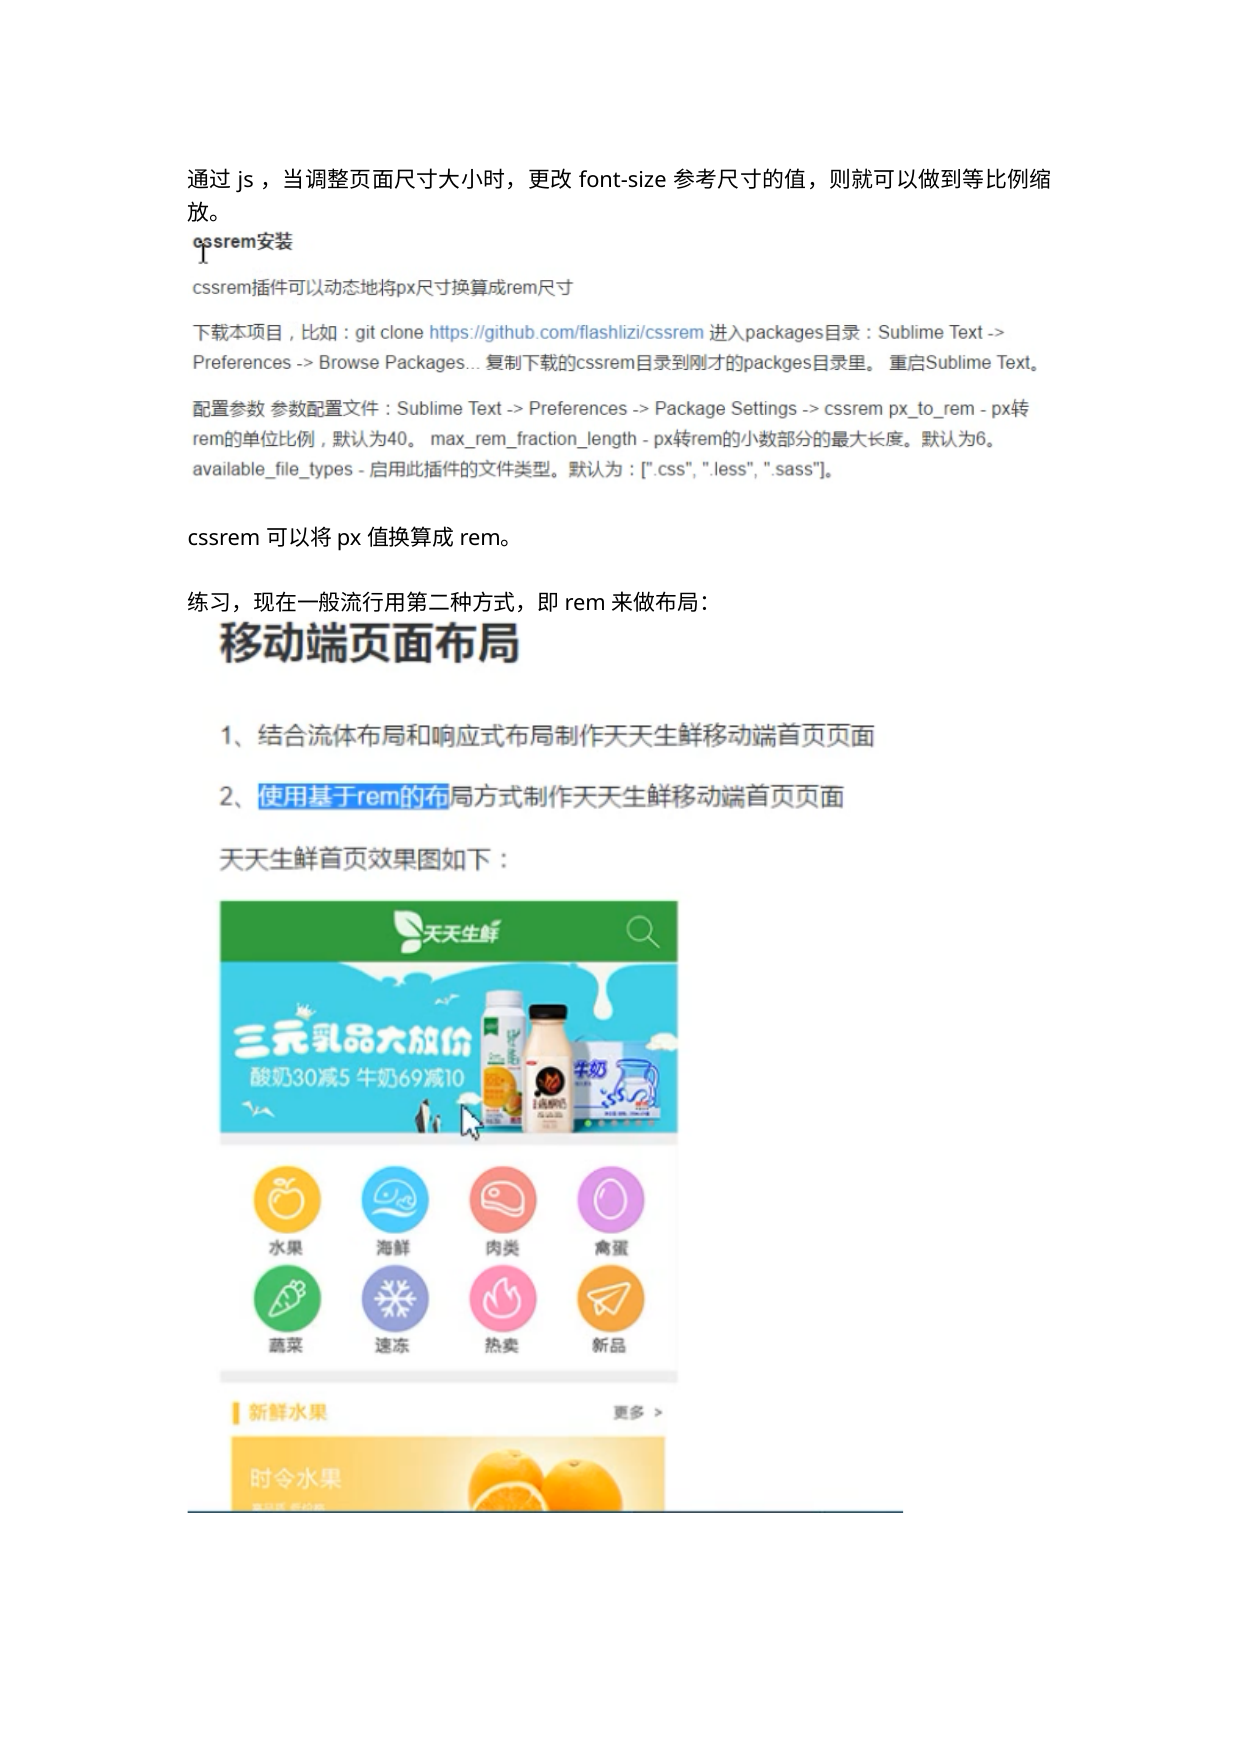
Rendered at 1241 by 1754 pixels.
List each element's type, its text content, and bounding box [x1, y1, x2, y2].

picture [187, 617, 904, 1513]
text cssrem 可以将 px 值换算成 rem。 [187, 519, 1053, 552]
text 通过 js ，当调整页面尺寸大小时，更改 font-size 参考尺寸的值，则就可以做到等比例缩放。 [187, 162, 1053, 227]
picture [187, 227, 1053, 498]
text 练习，现在一般流行用第二种方式，即 rem 来做布局： [187, 584, 1053, 617]
